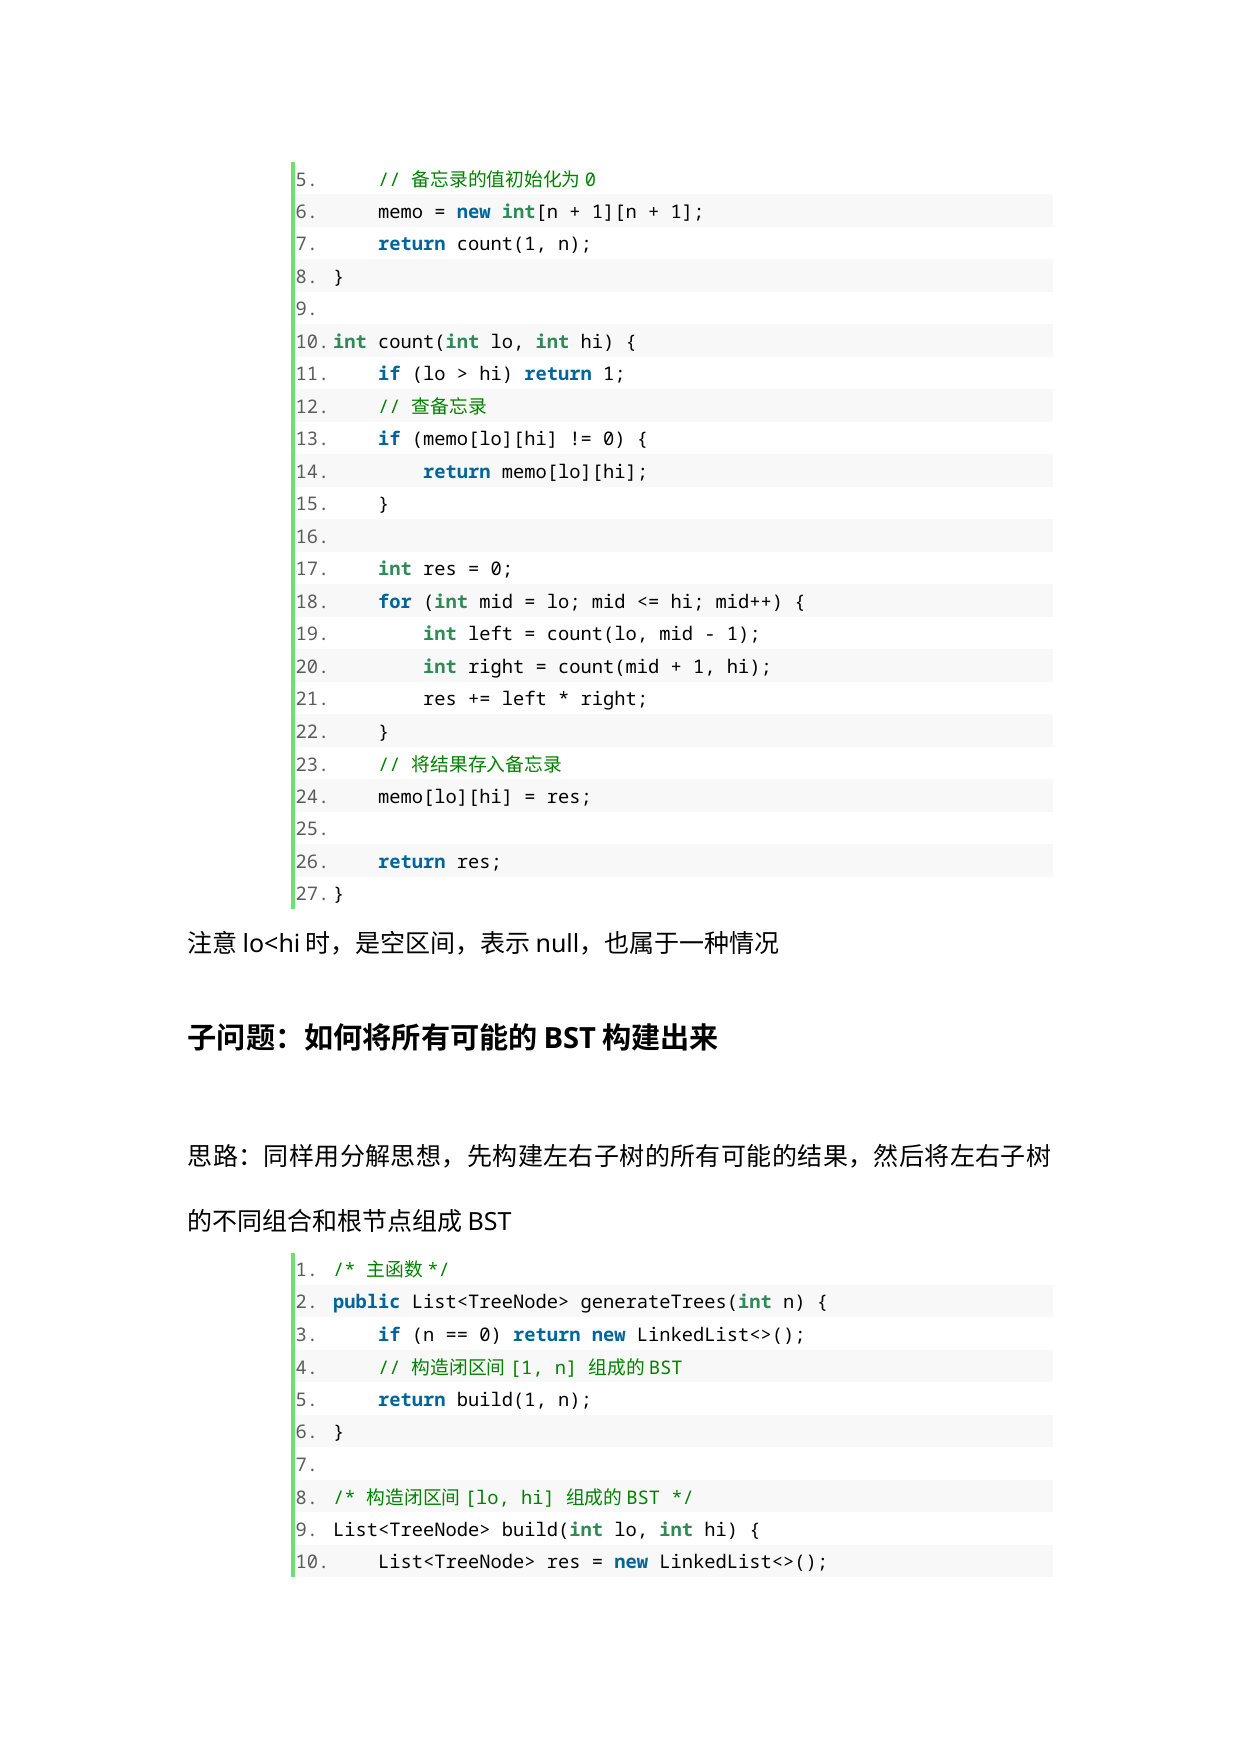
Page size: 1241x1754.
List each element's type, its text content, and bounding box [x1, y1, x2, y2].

list if (n == 0) return new LinkedList<>(); [295, 1317, 1053, 1350]
list int right = count(mid + 1, hi); [295, 649, 1053, 682]
list return count(1, n); [295, 227, 1053, 259]
list /* 构造闭区间 [lo, hi] 组成的 BST */ [295, 1480, 1053, 1512]
list // 查备忘录 [295, 389, 1053, 422]
list // 备忘录的值初始化为 0 [295, 162, 1053, 194]
list } [295, 1415, 1053, 1447]
list /* 主函数 */ [291, 1252, 1053, 1285]
list res += left * right; [295, 682, 1053, 714]
list for (int mid = lo; mid <= hi; mid++) { [295, 584, 1053, 617]
list } [295, 487, 1053, 519]
list } [295, 714, 1053, 747]
list if (memo[lo][hi] != 0) { [295, 422, 1053, 454]
list int res = 0; [295, 552, 1053, 584]
list return memo[lo][hi]; [295, 454, 1053, 487]
text 思路：同样用分解思想，先构建左右子树的所有可能的结果，然后将左右子树的不同组合和根节点组成BST [187, 1122, 1053, 1252]
list // 构造闭区间 [1, n] 组成的 BST [295, 1350, 1053, 1382]
subtitle 子问题：如何将所有可能的BST构建出来 [187, 1004, 1053, 1069]
list memo[lo][hi] = res; [295, 779, 1053, 812]
list if (lo > hi) return 1; [295, 357, 1053, 389]
list // 将结果存入备忘录 [295, 747, 1053, 779]
list List<TreeNode> build(int lo, int hi) { [295, 1512, 1053, 1545]
list int count(int lo, int hi) { [295, 324, 1053, 357]
list List<TreeNode> res = new LinkedList<>(); [295, 1545, 1053, 1577]
list } [295, 877, 1053, 909]
list memo = new int[n + 1][n + 1]; [295, 194, 1053, 227]
list public List<TreeNode> generateTrees(int n) { [295, 1285, 1053, 1317]
list return build(1, n); [295, 1382, 1053, 1415]
list } [295, 259, 1053, 292]
list return res; [295, 844, 1053, 877]
list int left = count(lo, mid - 1); [295, 617, 1053, 649]
text 注意lo<hi时，是空区间，表示null，也属于一种情况 [187, 909, 1053, 974]
